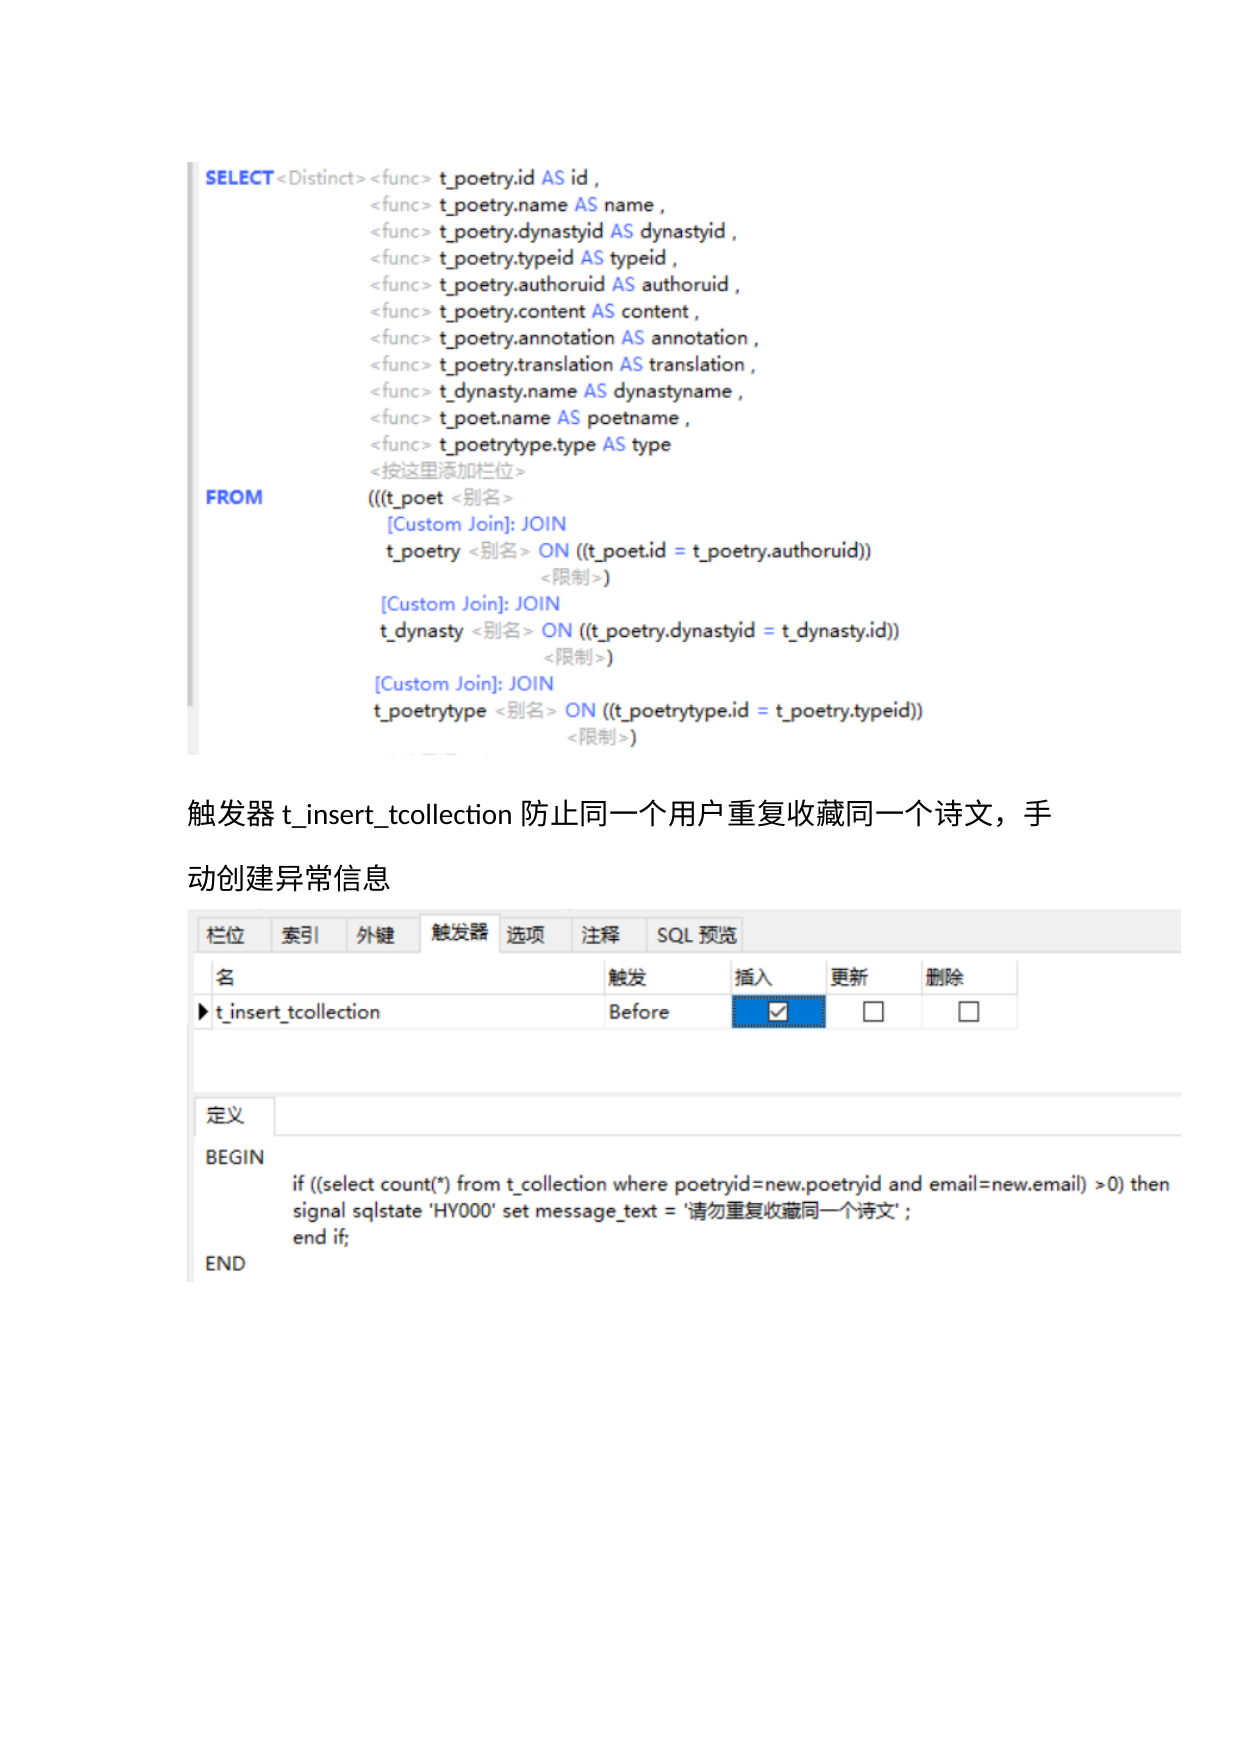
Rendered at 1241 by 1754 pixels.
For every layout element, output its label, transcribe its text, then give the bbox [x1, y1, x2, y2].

picture [187, 162, 972, 755]
picture [187, 909, 1181, 1282]
text 触发器t_insert_tcollection 防止同一个用户重复收藏同一个诗文，手动创建异常信息 [187, 779, 1053, 909]
